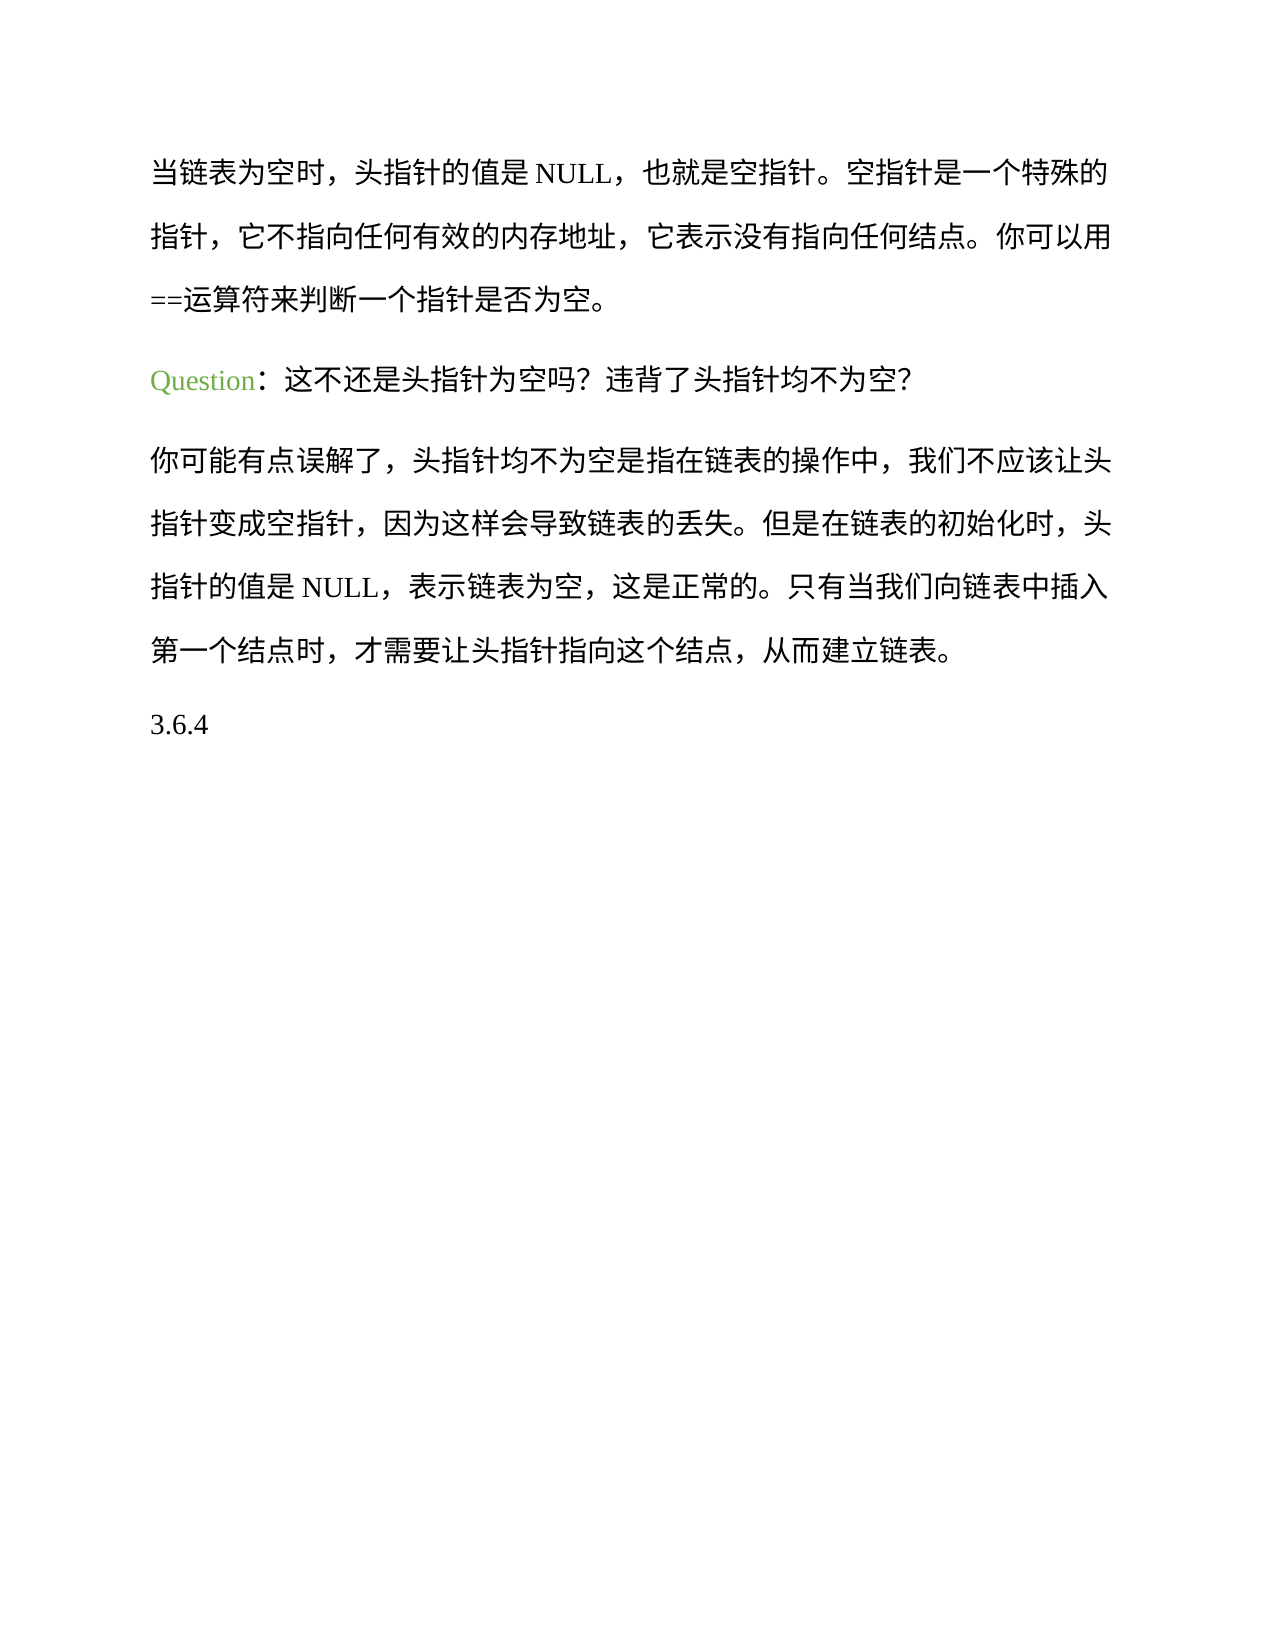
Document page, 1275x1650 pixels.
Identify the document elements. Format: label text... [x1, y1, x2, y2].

text 3.6.4 [150, 707, 1125, 741]
text Question：这不还是头指针为空吗？违背了头指针均不为空？ [150, 357, 1125, 399]
text 你可能有点误解了，头指针均不为空是指在链表的操作中，我们不应该让头指针变成空指针，因为这样会导致链表的丢失。但是在链表的初始化时，头指针的值是NULL，表示链表为空，这是正常的。只有当我们向链表中插入第一个结点时，才需要让头指针指向这个结点，从而建立链表。 [150, 437, 1125, 670]
text 当链表为空时，头指针的值是NULL，也就是空指针。空指针是一个特殊的指针，它不指向任何有效的内存地址，它表示没有指向任何结点。你可以用==运算符来判断一个指针是否为空。 [150, 150, 1125, 319]
